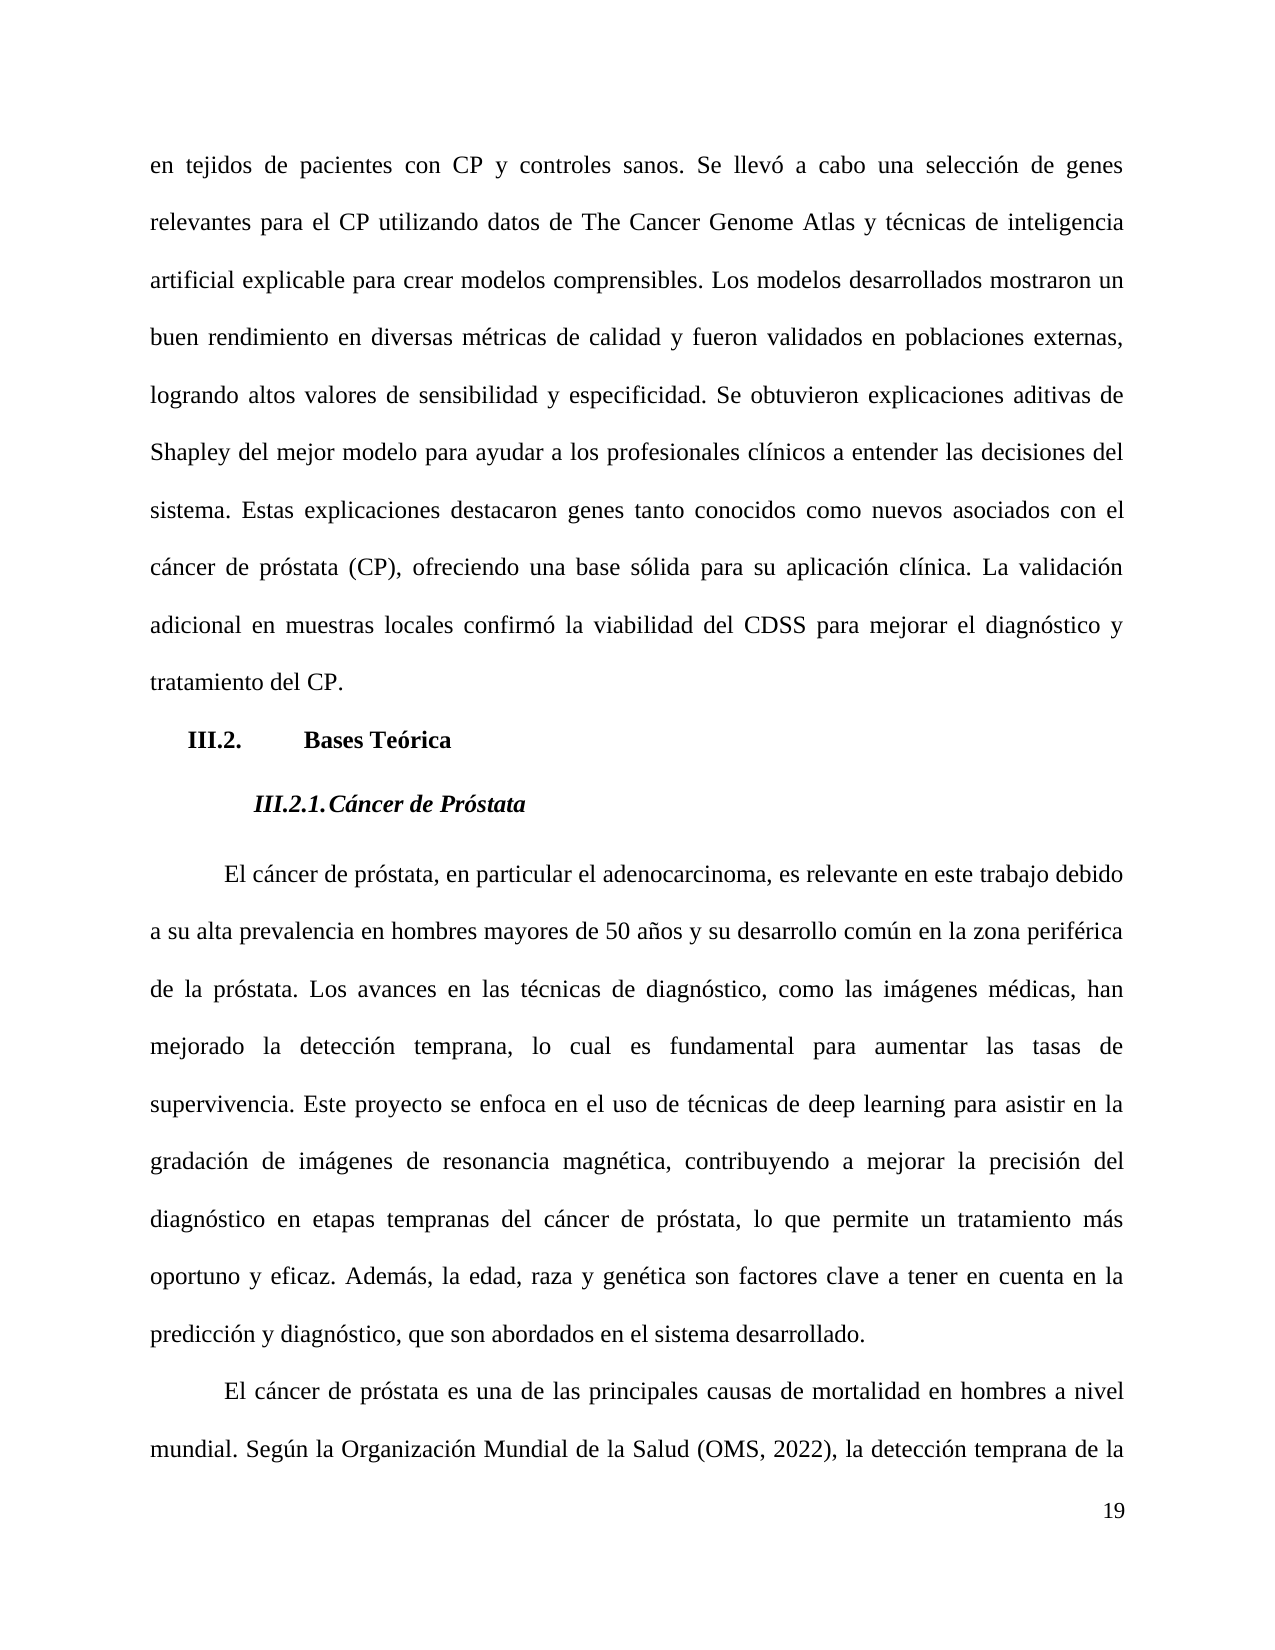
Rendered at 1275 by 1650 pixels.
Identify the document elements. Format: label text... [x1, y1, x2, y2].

subtitle Cáncer de Próstata [253, 789, 1125, 817]
subtitle Bases Teórica [187, 725, 1125, 754]
text El cáncer de próstata, en particular el adenocarcinoma, es relevante en este trabajo debido a su alta prevalencia en hombres mayores de 50 años y su desarrollo común en la zona periférica de la próstata. Los avances en las técnicas de diagnóstico, como las imágenes médicas, han mejorado la detección temprana, lo cual es fundamental para aumentar las tasas de supervivencia. Este proyecto se enfoca en el uso de técnicas de deep learning para asistir en la gradación de imágenes de resonancia magnética, contribuyendo a mejorar la precisión del diagnóstico en etapas tempranas del cáncer de próstata, lo que permite un tratamiento más oportuno y eficaz. Además, la edad, raza y genética son factores clave a tener en cuenta en la predicción y diagnóstico, que son abordados en el sistema desarrollado. [150, 859, 1125, 1347]
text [150, 1376, 1125, 1462]
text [150, 150, 1125, 696]
